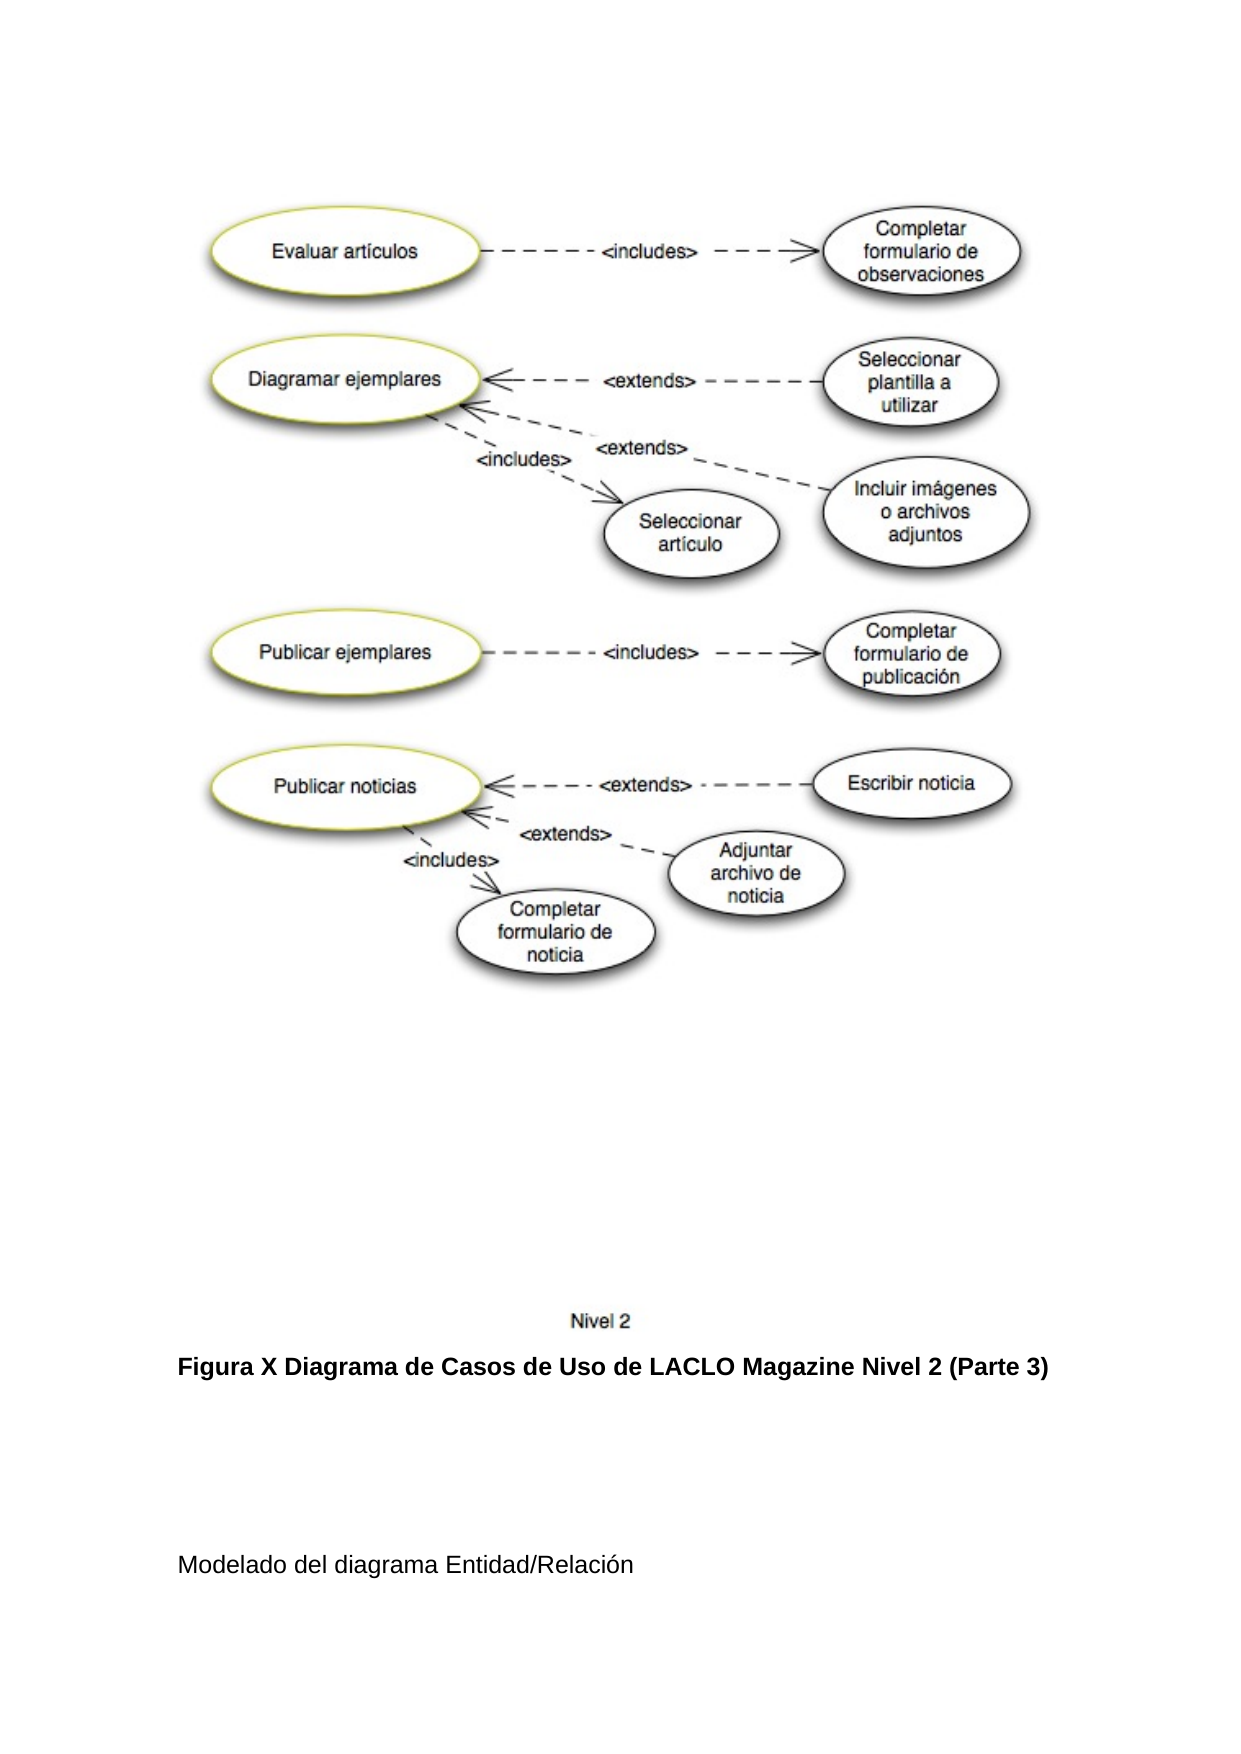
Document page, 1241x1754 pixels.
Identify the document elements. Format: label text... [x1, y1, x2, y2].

text Modelado del diagrama Entidad/Relación [177, 1550, 1063, 1579]
text Figura X Diagrama de Casos de Uso de LACLO Magazine Nivel 2 (Parte 3) [177, 1352, 1063, 1381]
picture [177, 180, 1062, 1348]
